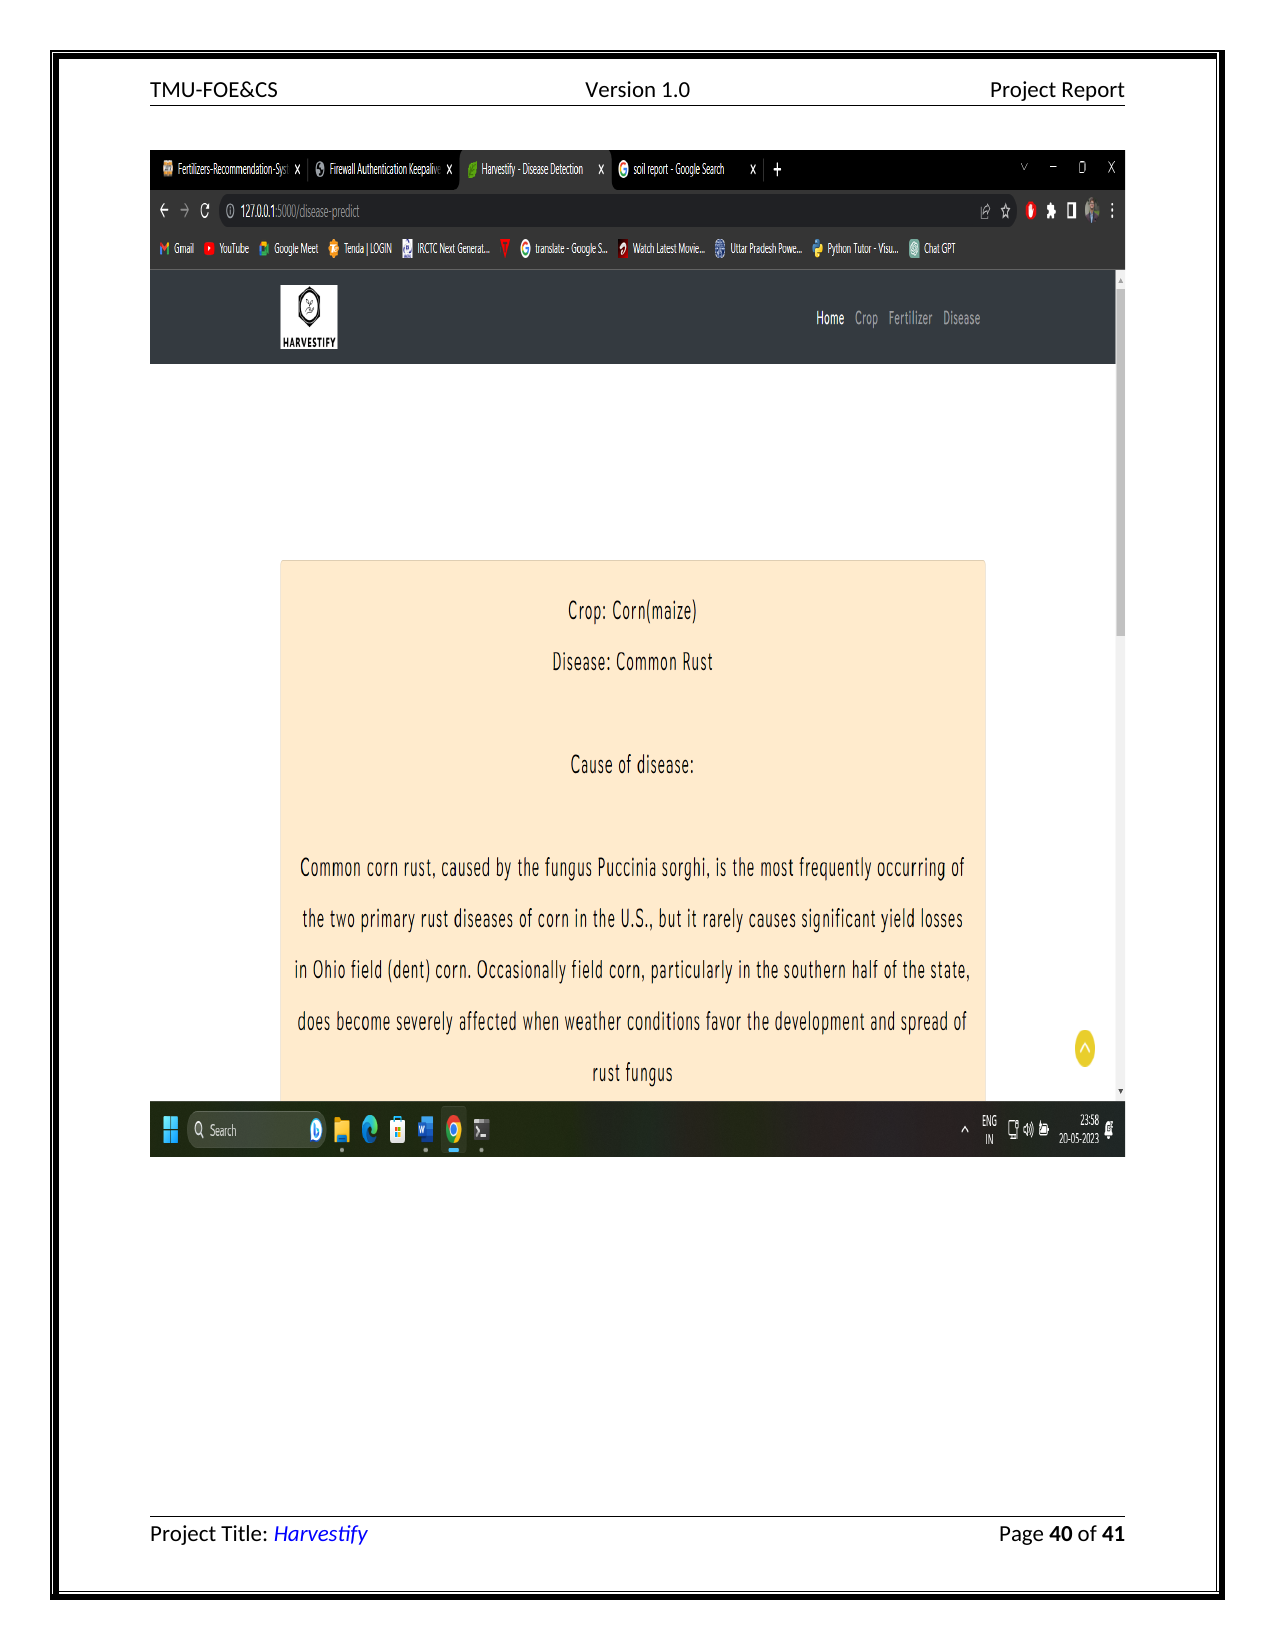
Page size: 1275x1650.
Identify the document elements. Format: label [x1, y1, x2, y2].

picture [150, 150, 1125, 1157]
